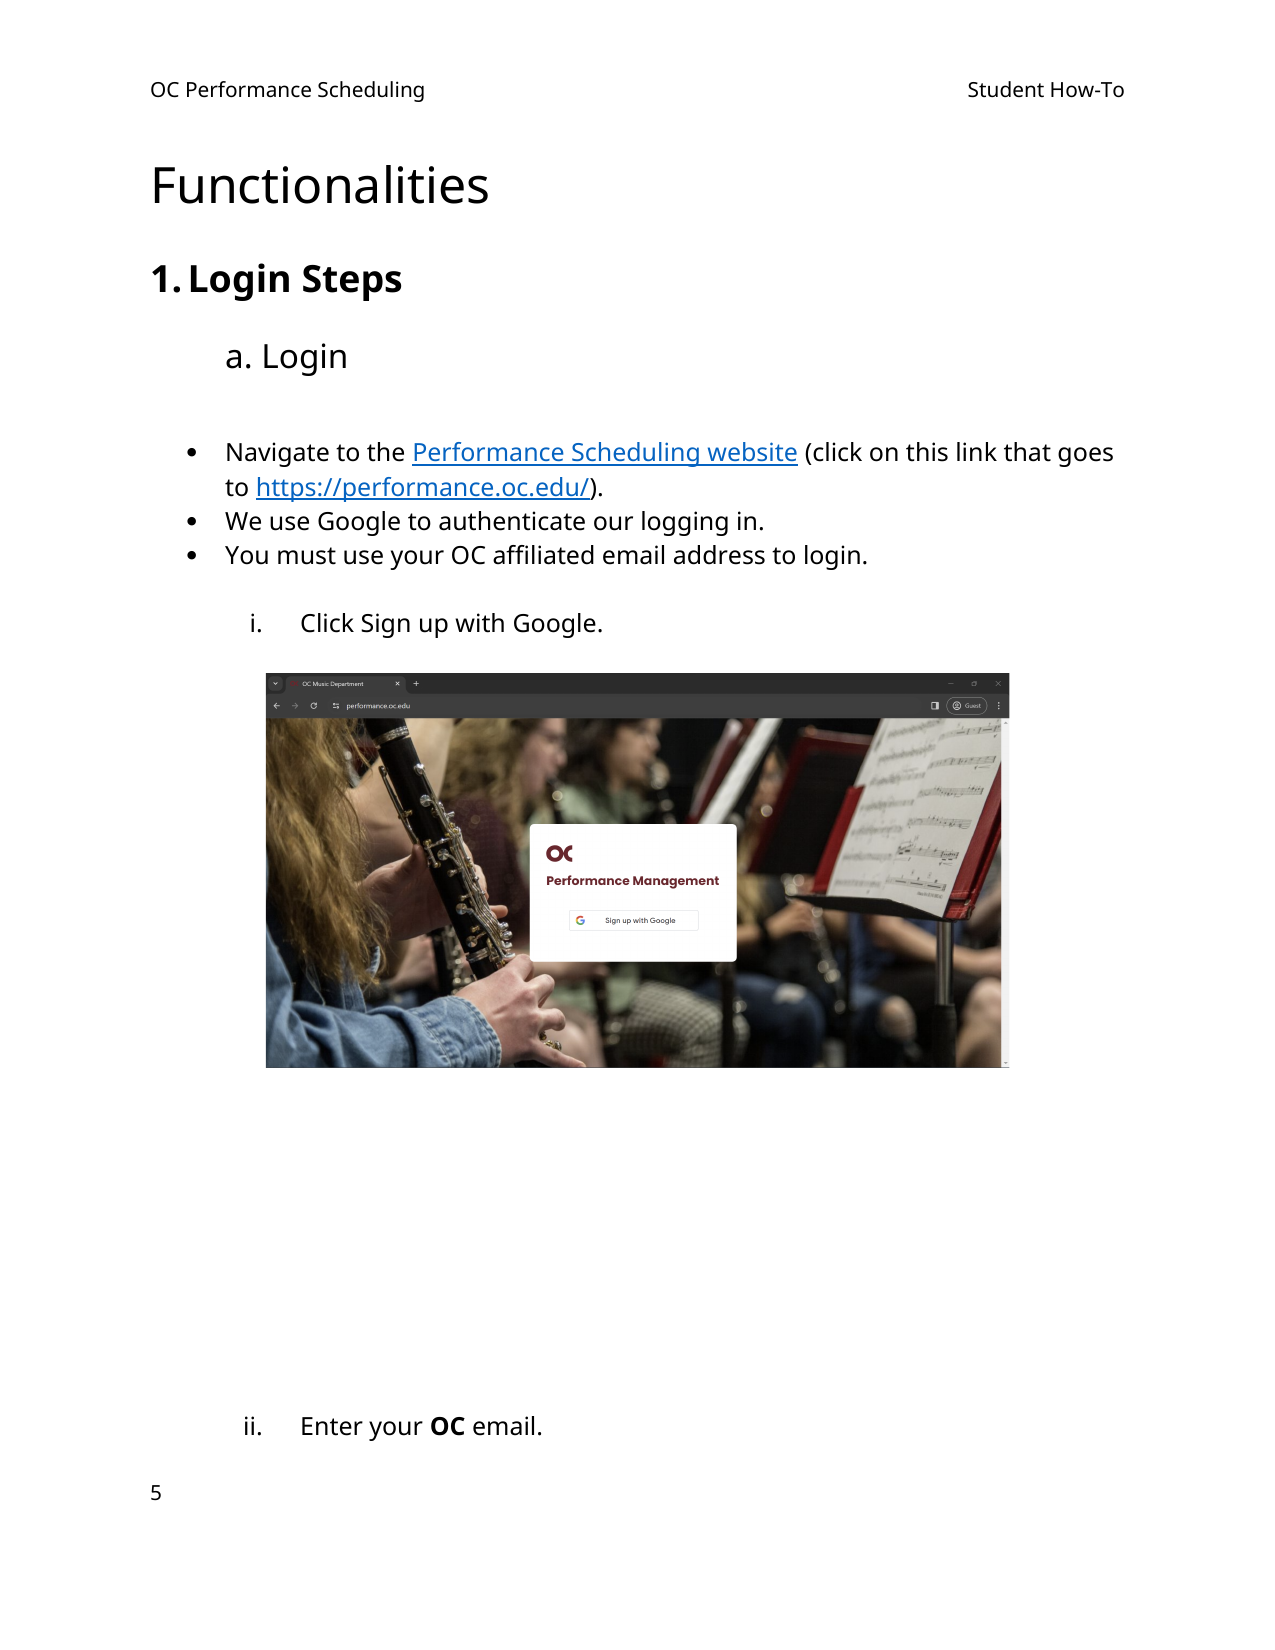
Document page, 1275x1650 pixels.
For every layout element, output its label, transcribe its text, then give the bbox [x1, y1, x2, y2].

subtitle a. Login [225, 333, 1125, 378]
list Navigate to the Performance Scheduling website (click on this link that goes to https://performance.oc.edu/). [187, 435, 1125, 503]
list You must use your OC affiliated email address to login. [187, 537, 1125, 571]
list Click Sign up with Google. [262, 605, 1125, 639]
subtitle Functionalities [150, 150, 1125, 218]
subtitle Login Steps [150, 252, 1125, 303]
list Enter your OC email. [262, 1408, 1125, 1442]
picture [265, 673, 1010, 1068]
list We use Google to authenticate our logging in. [187, 503, 1125, 537]
